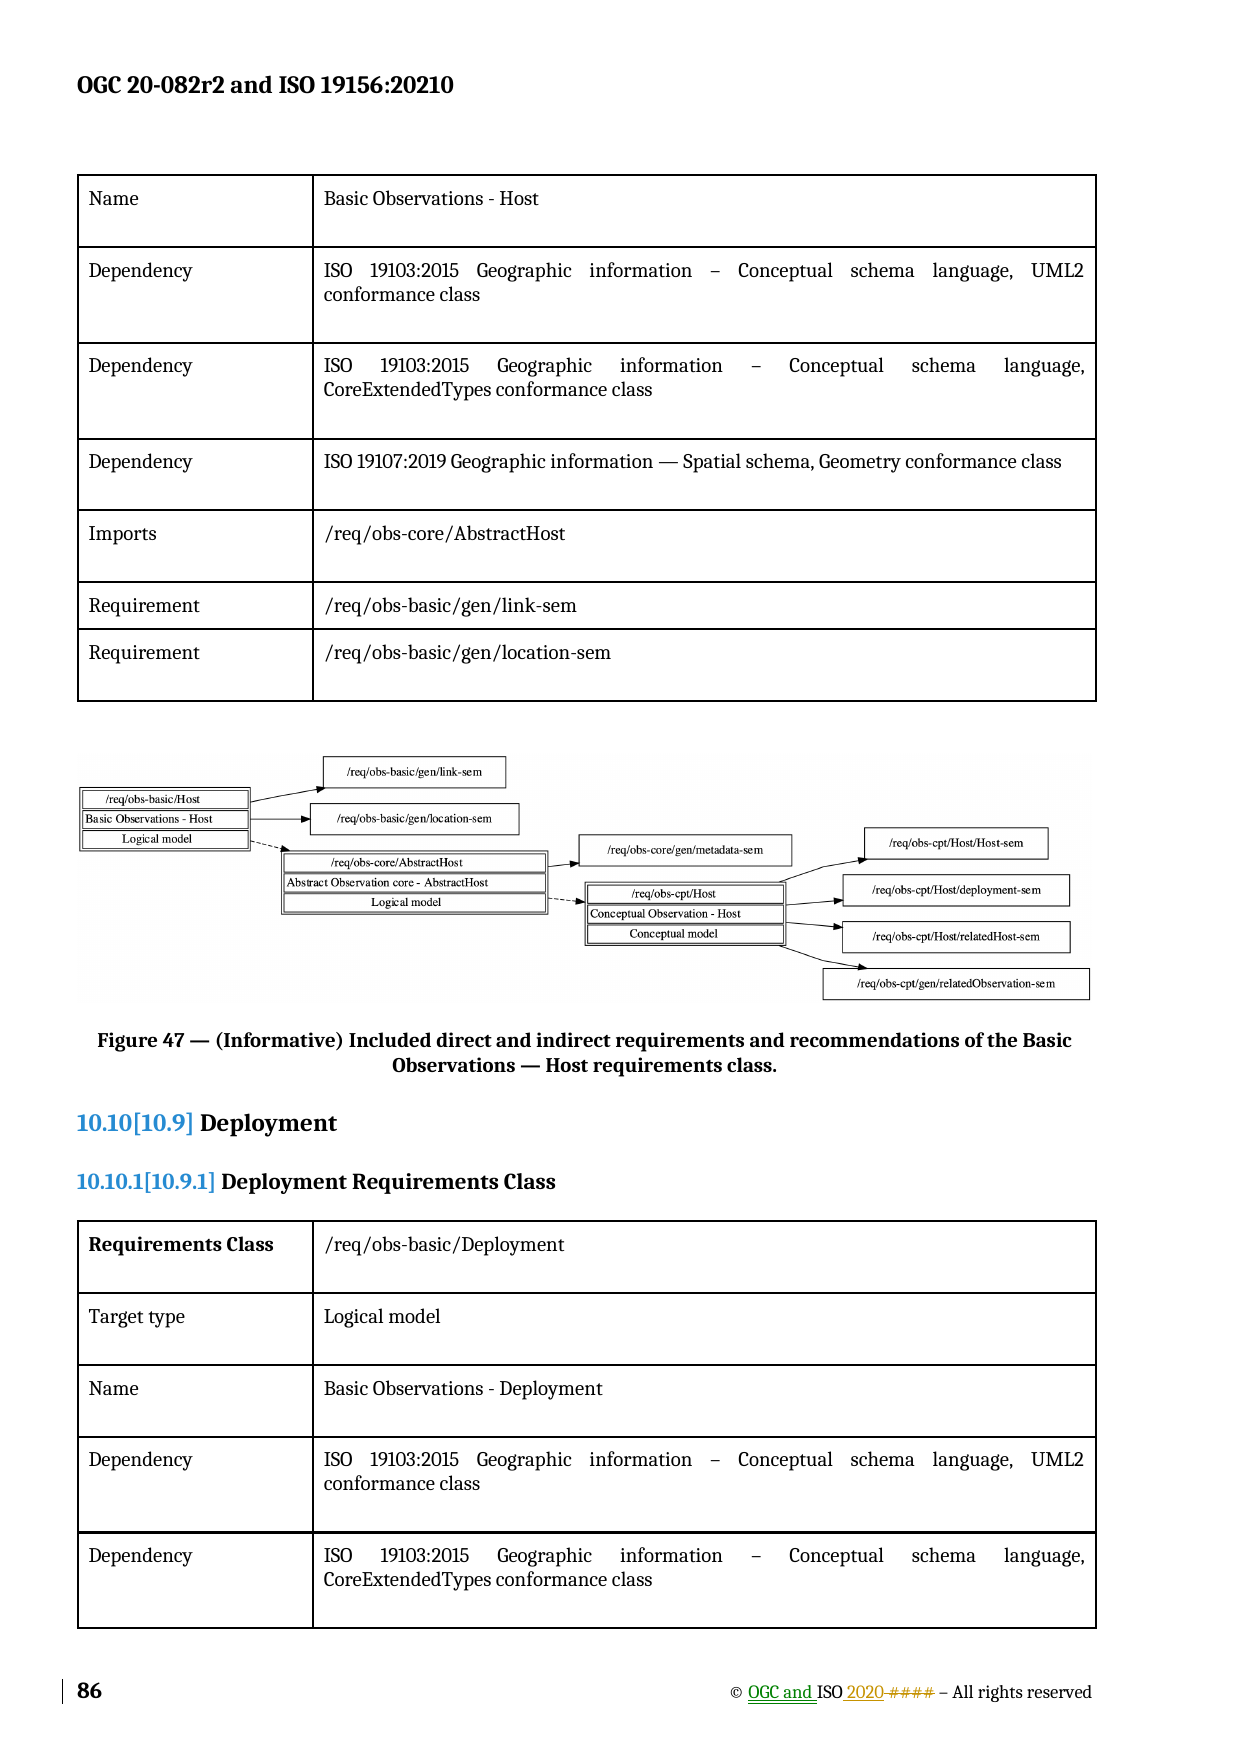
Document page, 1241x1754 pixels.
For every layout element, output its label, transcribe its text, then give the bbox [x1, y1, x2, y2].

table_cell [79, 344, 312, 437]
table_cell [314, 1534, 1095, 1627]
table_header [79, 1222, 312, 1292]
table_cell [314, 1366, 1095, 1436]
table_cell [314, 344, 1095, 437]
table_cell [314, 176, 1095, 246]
picture [76, 753, 1093, 1003]
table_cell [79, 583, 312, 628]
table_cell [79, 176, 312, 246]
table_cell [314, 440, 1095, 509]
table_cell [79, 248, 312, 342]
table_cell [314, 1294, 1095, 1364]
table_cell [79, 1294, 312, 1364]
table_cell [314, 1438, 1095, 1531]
text Figure 47 — (Informative) Included direct and indirect requirements and recommendations of the Basic Observations — Host requirements class. [77, 1027, 1092, 1077]
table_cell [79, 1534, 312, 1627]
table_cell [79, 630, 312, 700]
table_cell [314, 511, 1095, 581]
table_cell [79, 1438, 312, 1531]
subtitle Deployment [77, 1108, 1092, 1137]
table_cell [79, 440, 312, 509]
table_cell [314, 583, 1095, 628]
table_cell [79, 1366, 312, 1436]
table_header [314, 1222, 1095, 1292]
subtitle Deployment Requirements Class [77, 1168, 1092, 1195]
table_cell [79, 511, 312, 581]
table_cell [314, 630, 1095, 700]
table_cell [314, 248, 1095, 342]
